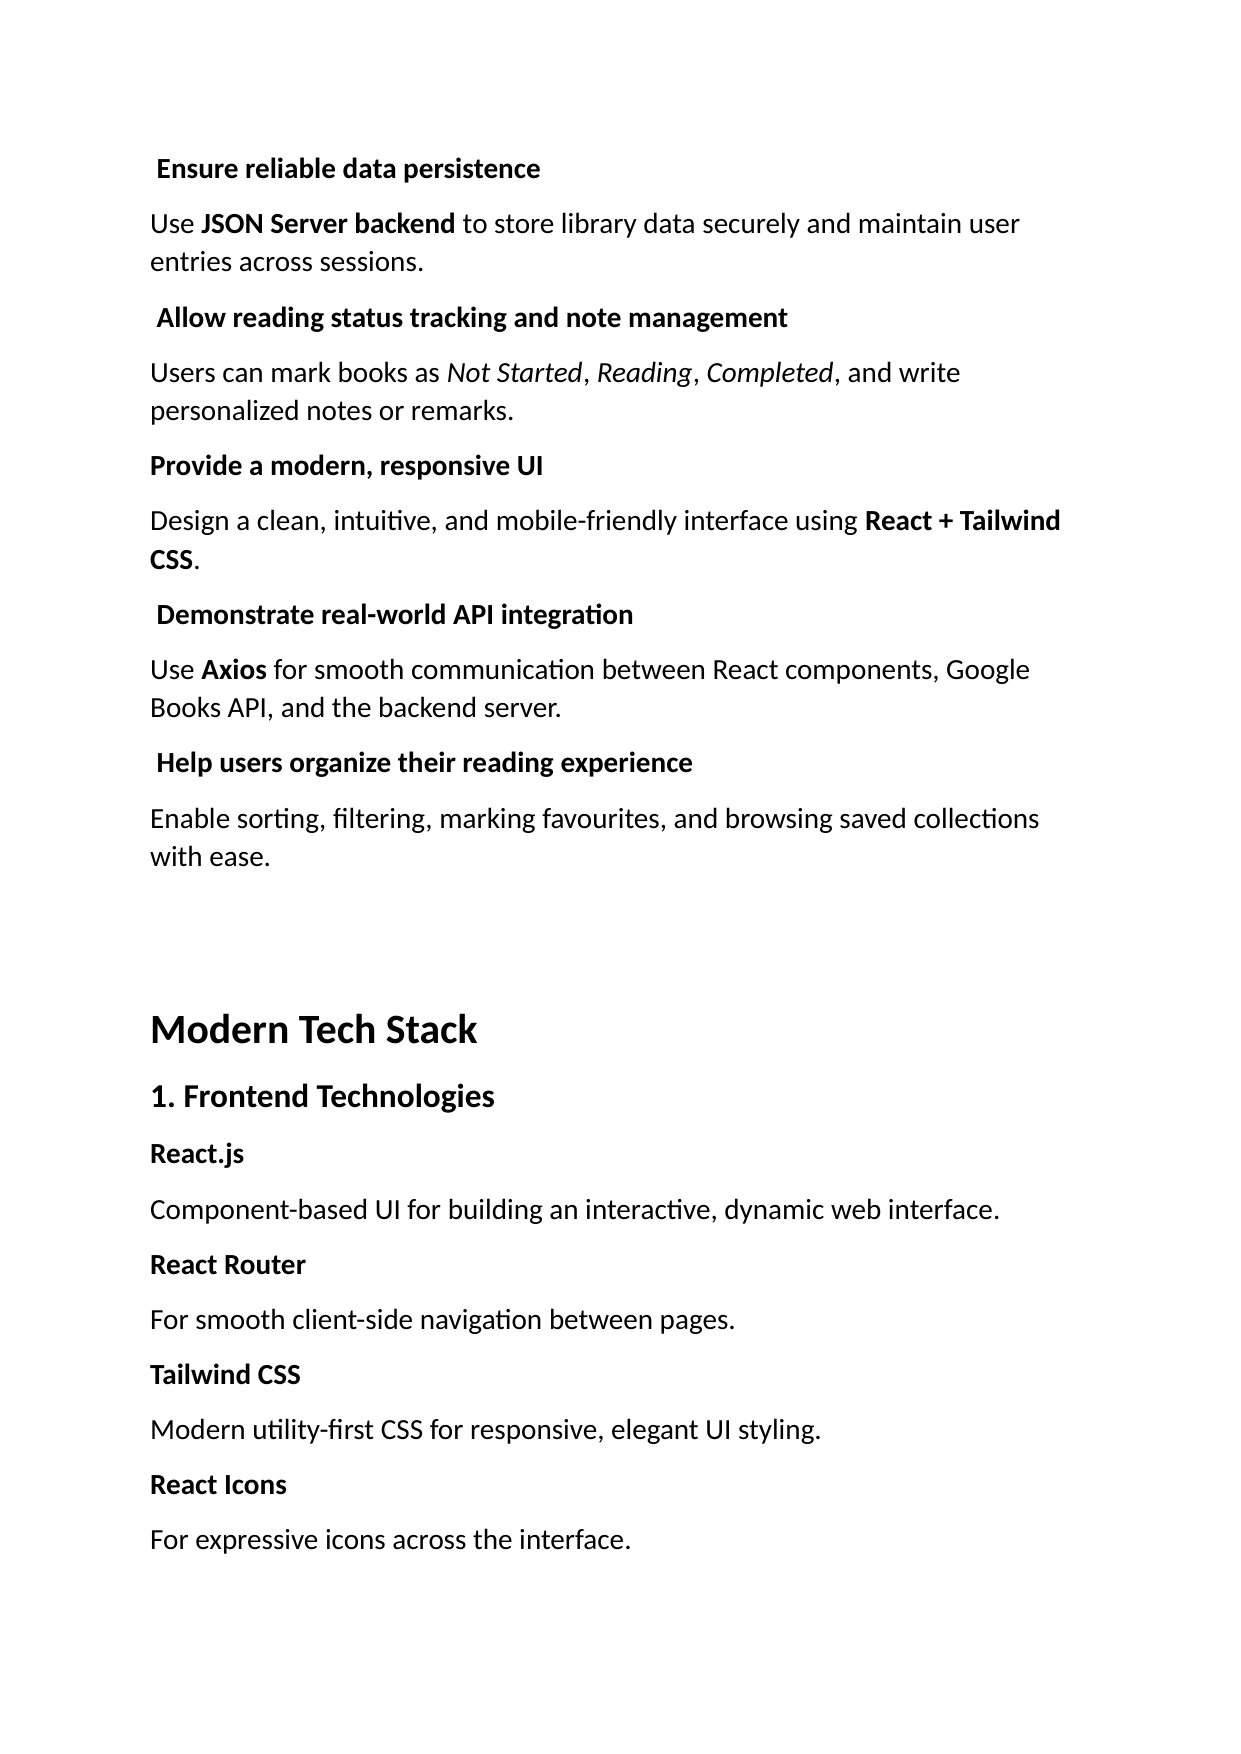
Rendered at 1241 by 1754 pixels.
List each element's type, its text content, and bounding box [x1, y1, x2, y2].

text React.js [150, 1136, 1090, 1171]
text Ensure reliable data persistence [150, 150, 1090, 186]
text React Icons [150, 1466, 1090, 1502]
text For expressive icons across the interface. [150, 1521, 1090, 1557]
text Modern Tech Stack [150, 1003, 1090, 1054]
text Use Axios for smooth communication between React components, Google Books API, and the backend server. [150, 651, 1090, 725]
text Allow reading status tracking and note management [150, 299, 1090, 334]
text Provide a modern, responsive UI [150, 447, 1090, 483]
text Tailwind CSS [150, 1356, 1090, 1392]
text React Router [150, 1246, 1090, 1281]
text Use JSON Server backend to store library data securely and maintain user entries across sessions. [150, 205, 1090, 279]
text Enable sorting, filtering, marking favourites, and browsing saved collections with ease. [150, 800, 1090, 874]
text Users can mark books as Not Started, Reading, Completed, and write personalized notes or remarks. [150, 354, 1090, 428]
text Modern utility-first CSS for responsive, elegant UI styling. [150, 1411, 1090, 1447]
text Component-based UI for building an interactive, dynamic web interface. [150, 1191, 1090, 1226]
text 1. Frontend Technologies [150, 1075, 1090, 1116]
text Demonstrate real-world API integration [150, 596, 1090, 632]
text Help users organize their reading experience [150, 744, 1090, 780]
text For smooth client-side navigation between pages. [150, 1301, 1090, 1337]
text Design a clean, intuitive, and mobile-friendly interface using React + Tailwind CSS. [150, 502, 1090, 576]
